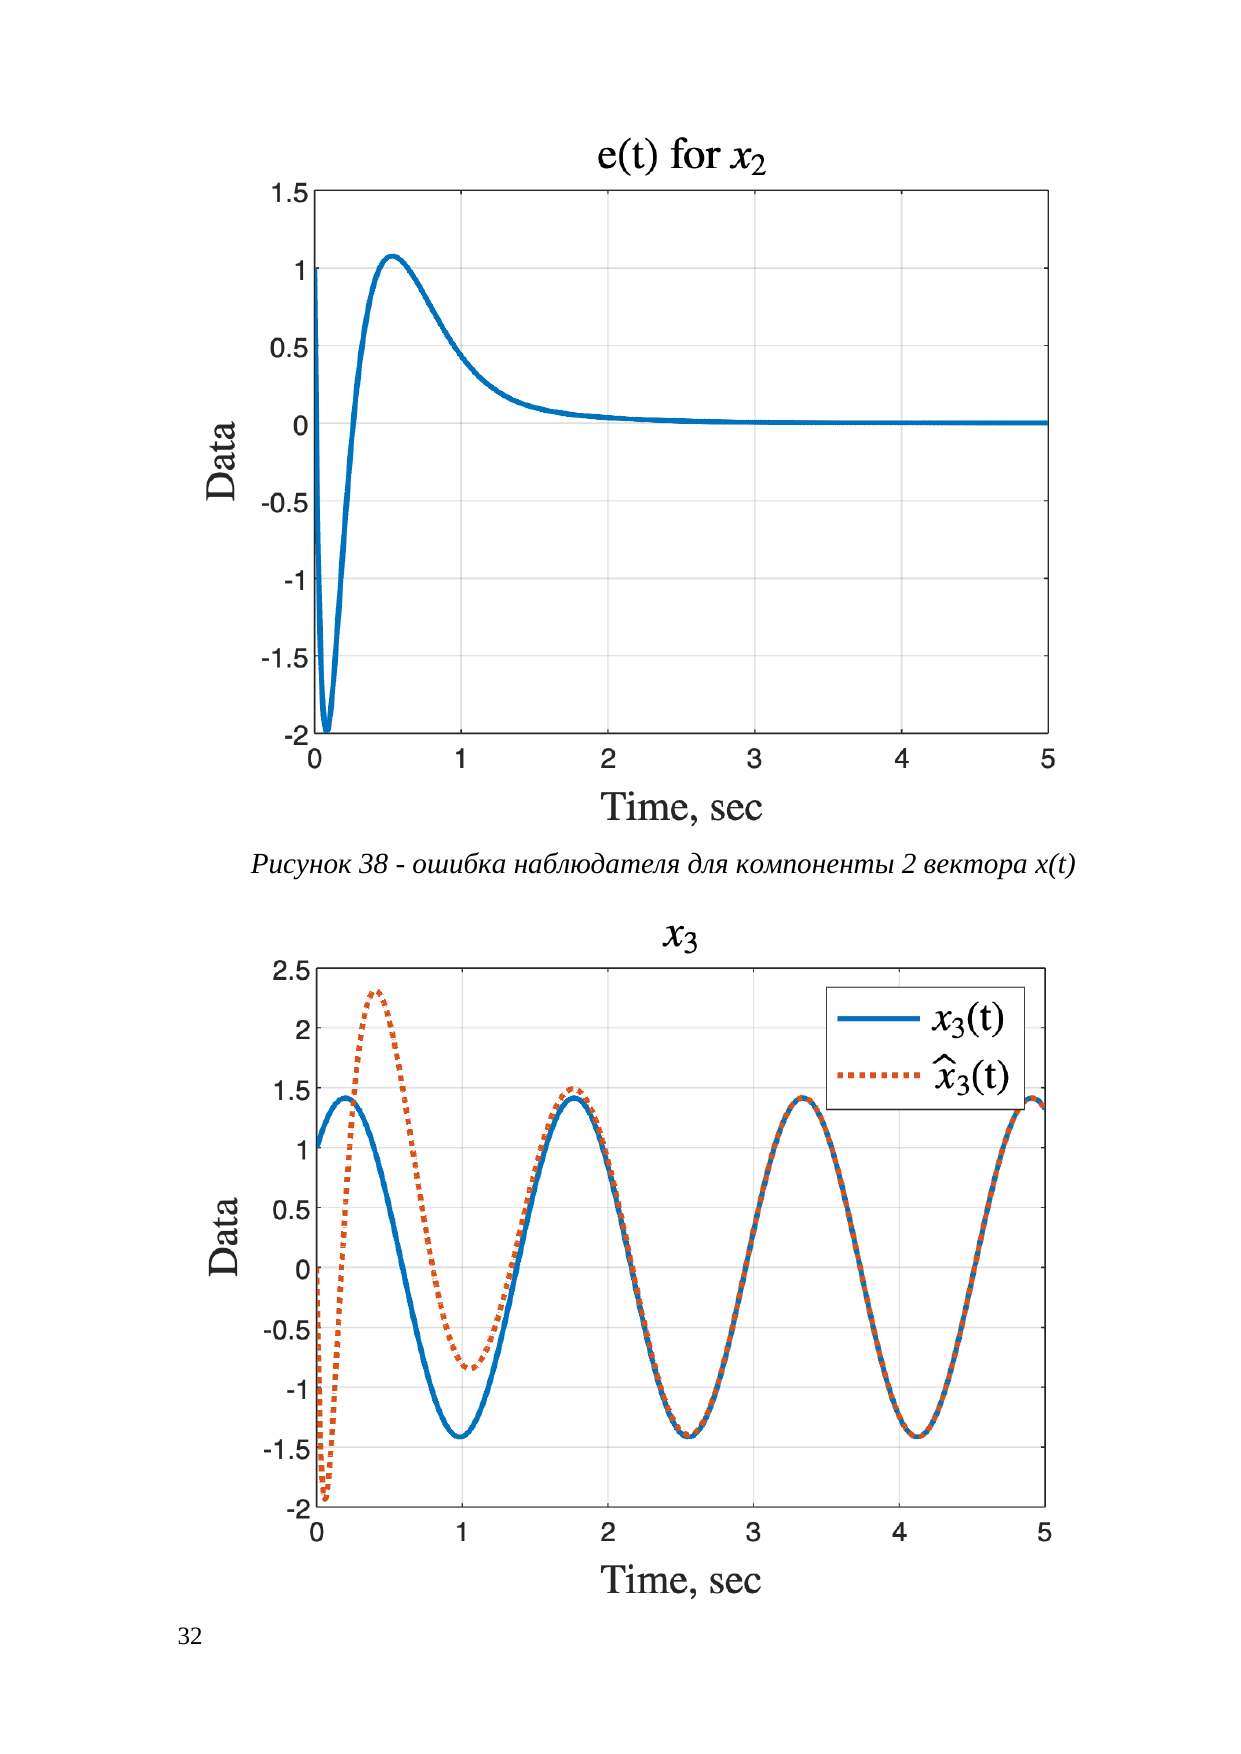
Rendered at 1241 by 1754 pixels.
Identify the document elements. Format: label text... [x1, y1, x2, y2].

picture [191, 118, 1138, 830]
picture [194, 896, 1134, 1603]
